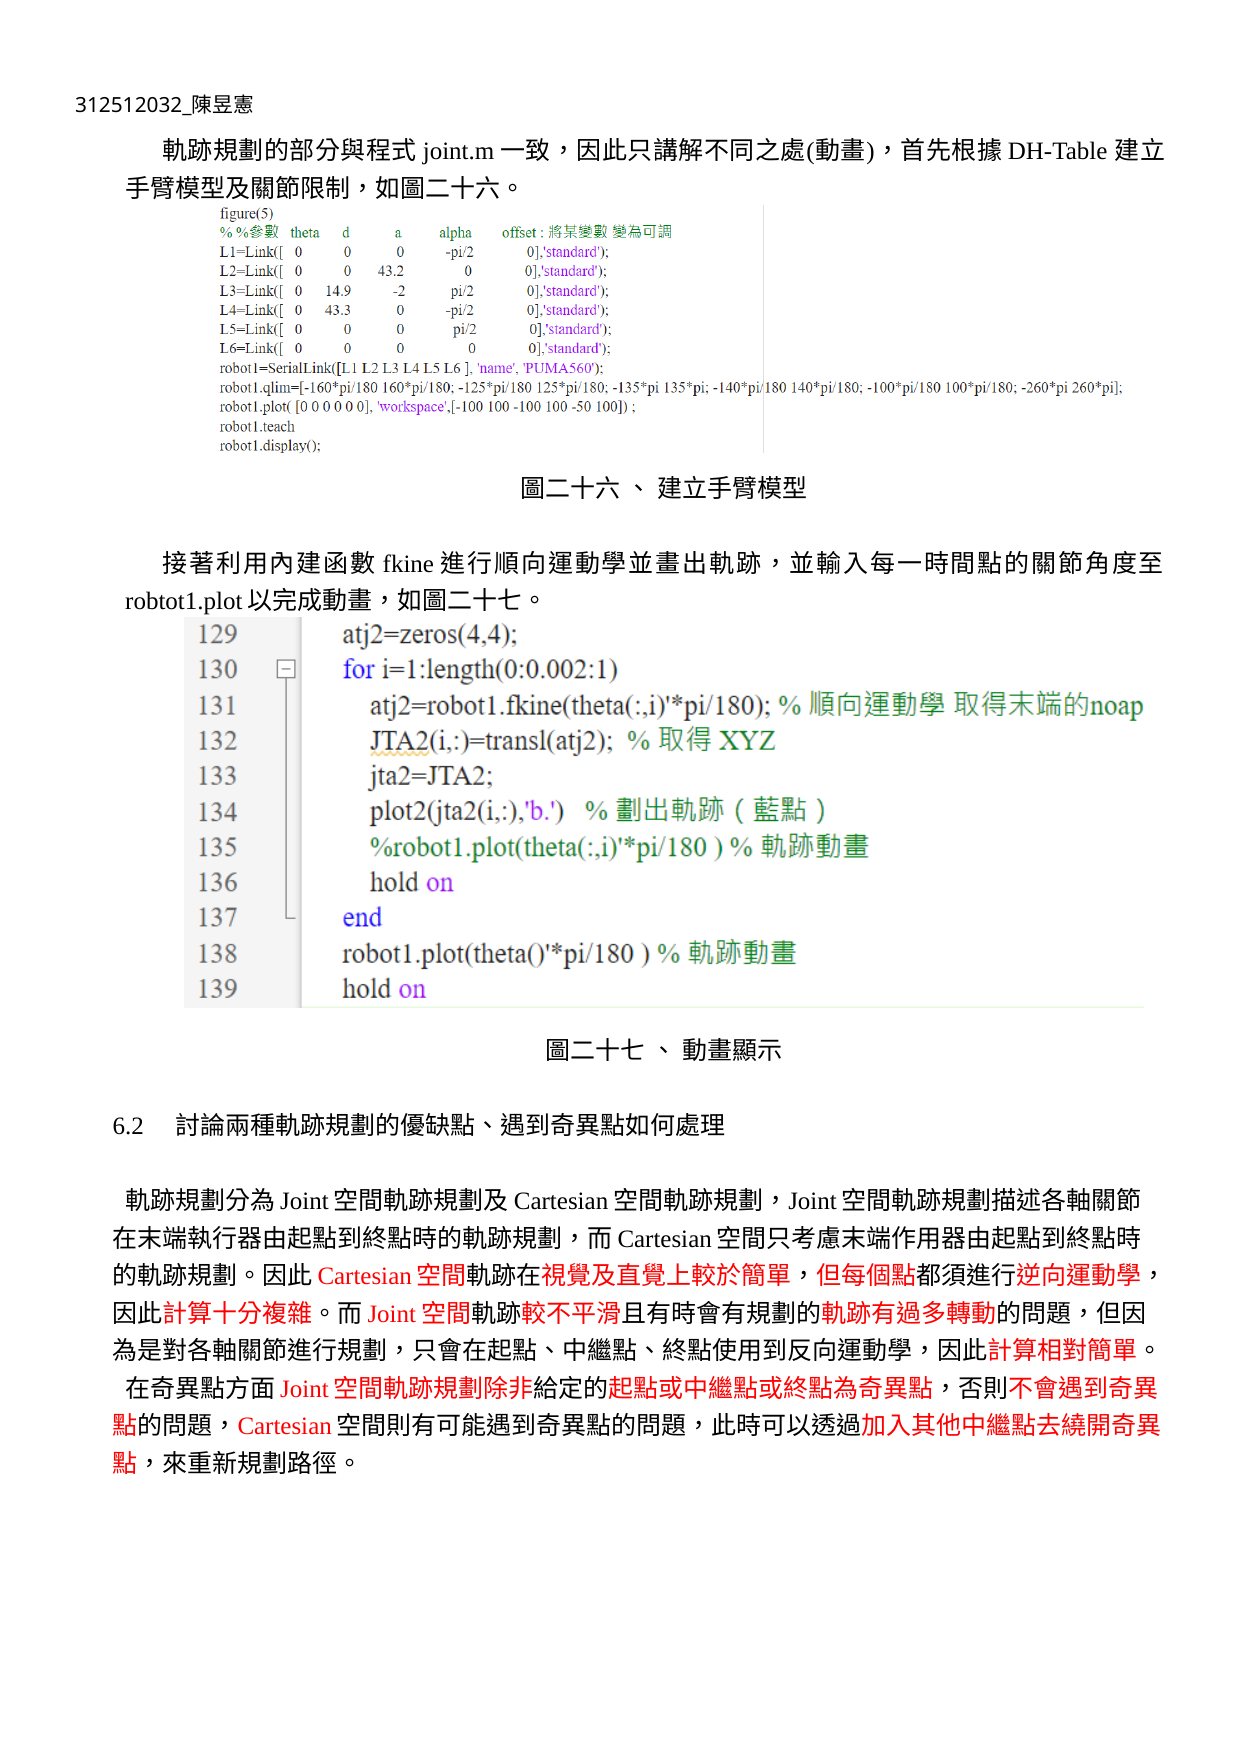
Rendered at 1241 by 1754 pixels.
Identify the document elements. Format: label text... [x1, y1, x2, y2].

picture [204, 205, 1123, 453]
text 6.2 討論兩種軌跡規劃的優缺點、遇到奇異點如何處理 [75, 1105, 1165, 1143]
text 接著利用內建函數fkine進行順向運動學並畫出軌跡，並輸入每一時間點的關節角度至robtot1.plot以完成動畫，如圖二十七。 [125, 543, 1165, 618]
picture [183, 617, 1144, 1008]
text 軌跡規劃的部分與程式joint.m一致，因此只講解不同之處(動畫)，首先根據DH-Table 建立手臂模型及關節限制，如圖二十六。 [125, 130, 1165, 205]
text 圖二十七 、 動畫顯示 [112, 1030, 1165, 1068]
text 軌跡規劃分為Joint空間軌跡規劃及Cartesian空間軌跡規劃，Joint空間軌跡規劃描述各軸關節在末端執行器由起點到終點時的軌跡規劃，而Cartesian空間只考慮末端作用器由起點到終點時的軌跡規劃。因此Cartesian空間軌跡在視覺及直覺上較於簡單，但每個點都須進行逆向運動學，因此計算十分複雜。而Joint空間軌跡較不平滑且有時會有規劃的軌跡有過多轉動的問題，但因為是對各軸關節進行規劃，只會在起點、中繼點、終點使用到反向運動學，因此計算相對簡單。 [112, 1180, 1165, 1368]
text 圖二十六 、 建立手臂模型 [112, 468, 1165, 505]
text 在奇異點方面Joint空間軌跡規劃除非給定的起點或中繼點或終點為奇異點，否則不會遇到奇異點的問題，Cartesian空間則有可能遇到奇異點的問題，此時可以透過加入其他中繼點去繞開奇異點，來重新規劃路徑。 [112, 1368, 1165, 1480]
